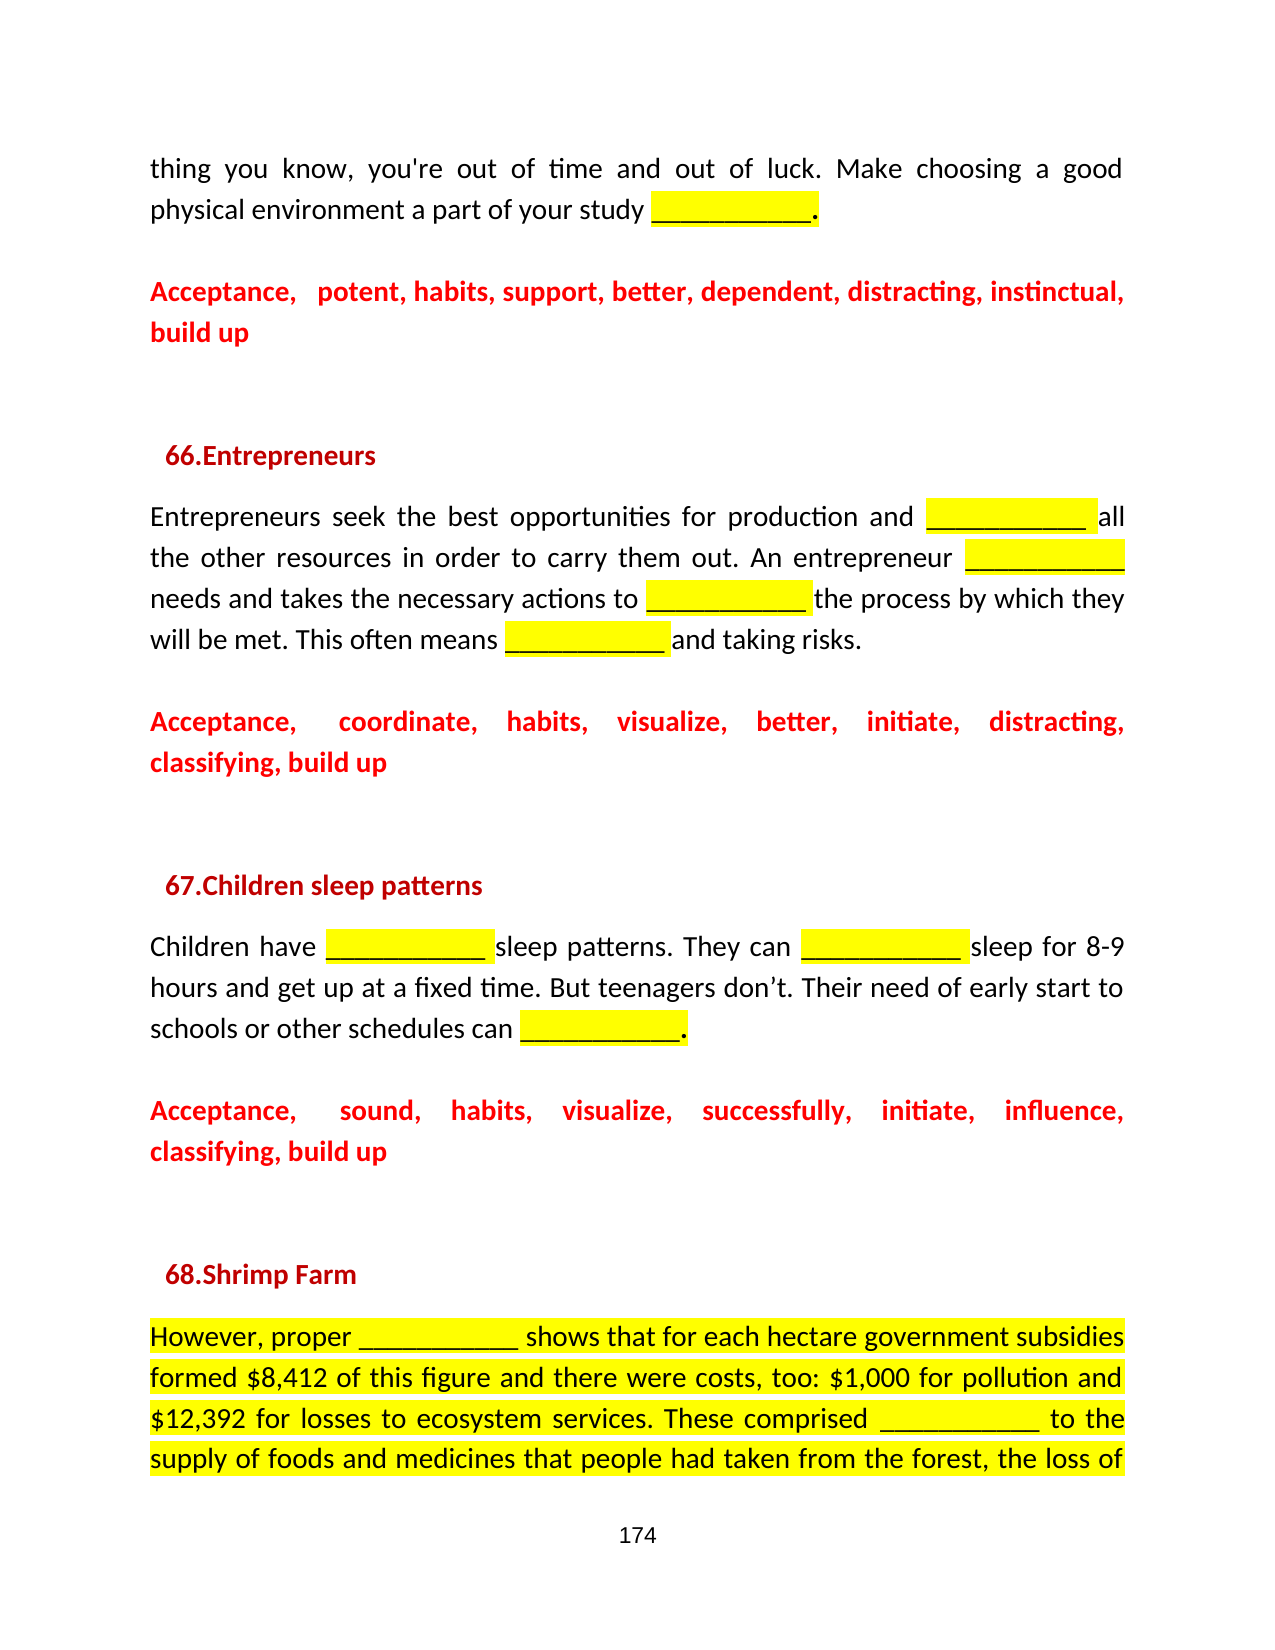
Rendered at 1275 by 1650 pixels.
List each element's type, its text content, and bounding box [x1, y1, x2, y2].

list Children sleep patterns [165, 867, 1125, 902]
list Entrepreneurs [165, 437, 1125, 472]
list Shrimp Farm [165, 1256, 1125, 1292]
text Children have ___________ sleep patterns. They can ___________ sleep for 8-9 hours and get up at a fixed time. But teenagers don’t. Their need of early start to schools or other schedules can ___________. [150, 928, 1125, 1046]
text Acceptance, coordinate, habits, visualize, better, initiate, distracting, classifying, build up [150, 703, 1125, 779]
text Acceptance, sound, habits, visualize, successfully, initiate, influence, classifying, build up [150, 1092, 1125, 1169]
text Entrepreneurs seek the best opportunities for production and ___________ all the other resources in order to carry them out. An entrepreneur ___________ needs and takes the necessary actions to ___________ the process by which they will be met. This often means ___________ and taking risks. [150, 498, 1125, 657]
text Acceptance, potent, habits, support, better, dependent, distracting, instinctual, build up [150, 273, 1125, 349]
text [150, 150, 1125, 227]
